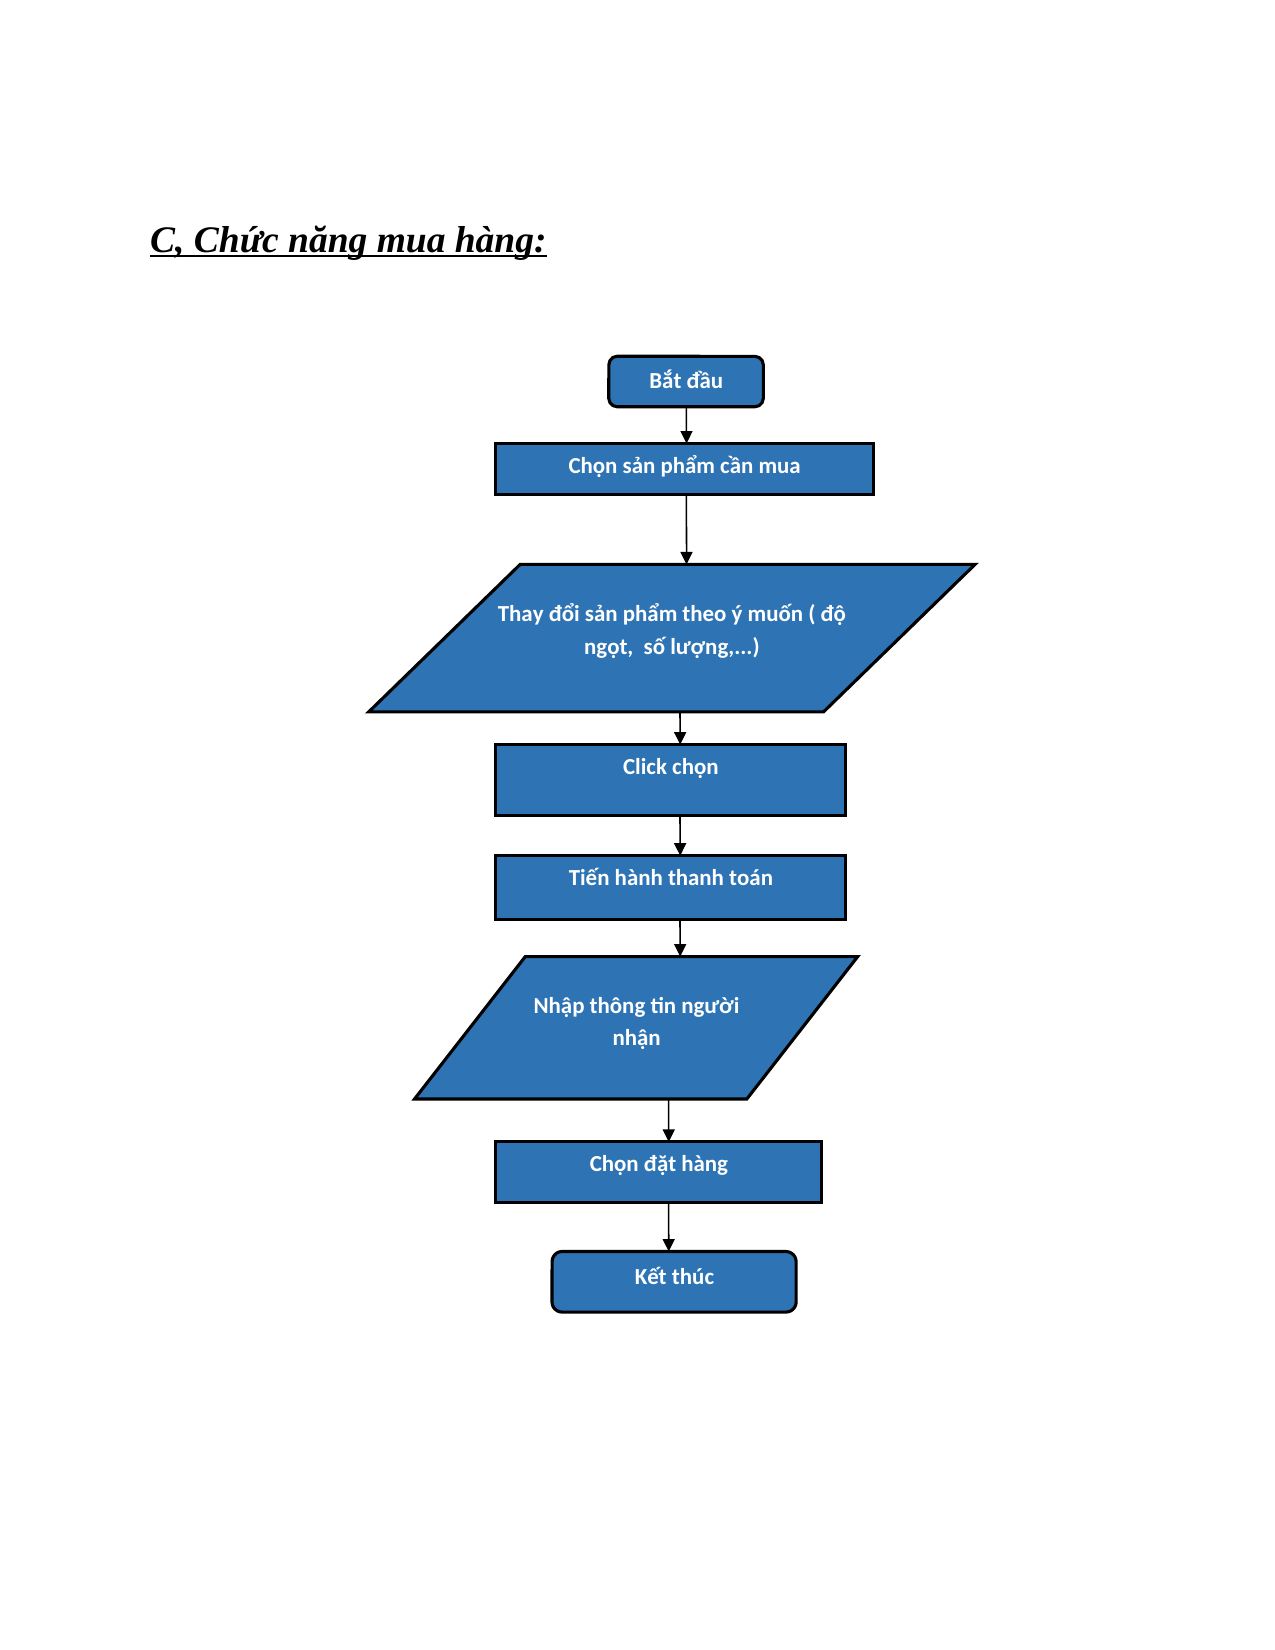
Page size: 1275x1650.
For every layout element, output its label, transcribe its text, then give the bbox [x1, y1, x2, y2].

text C, Chức năng mua hàng: [150, 218, 1125, 261]
